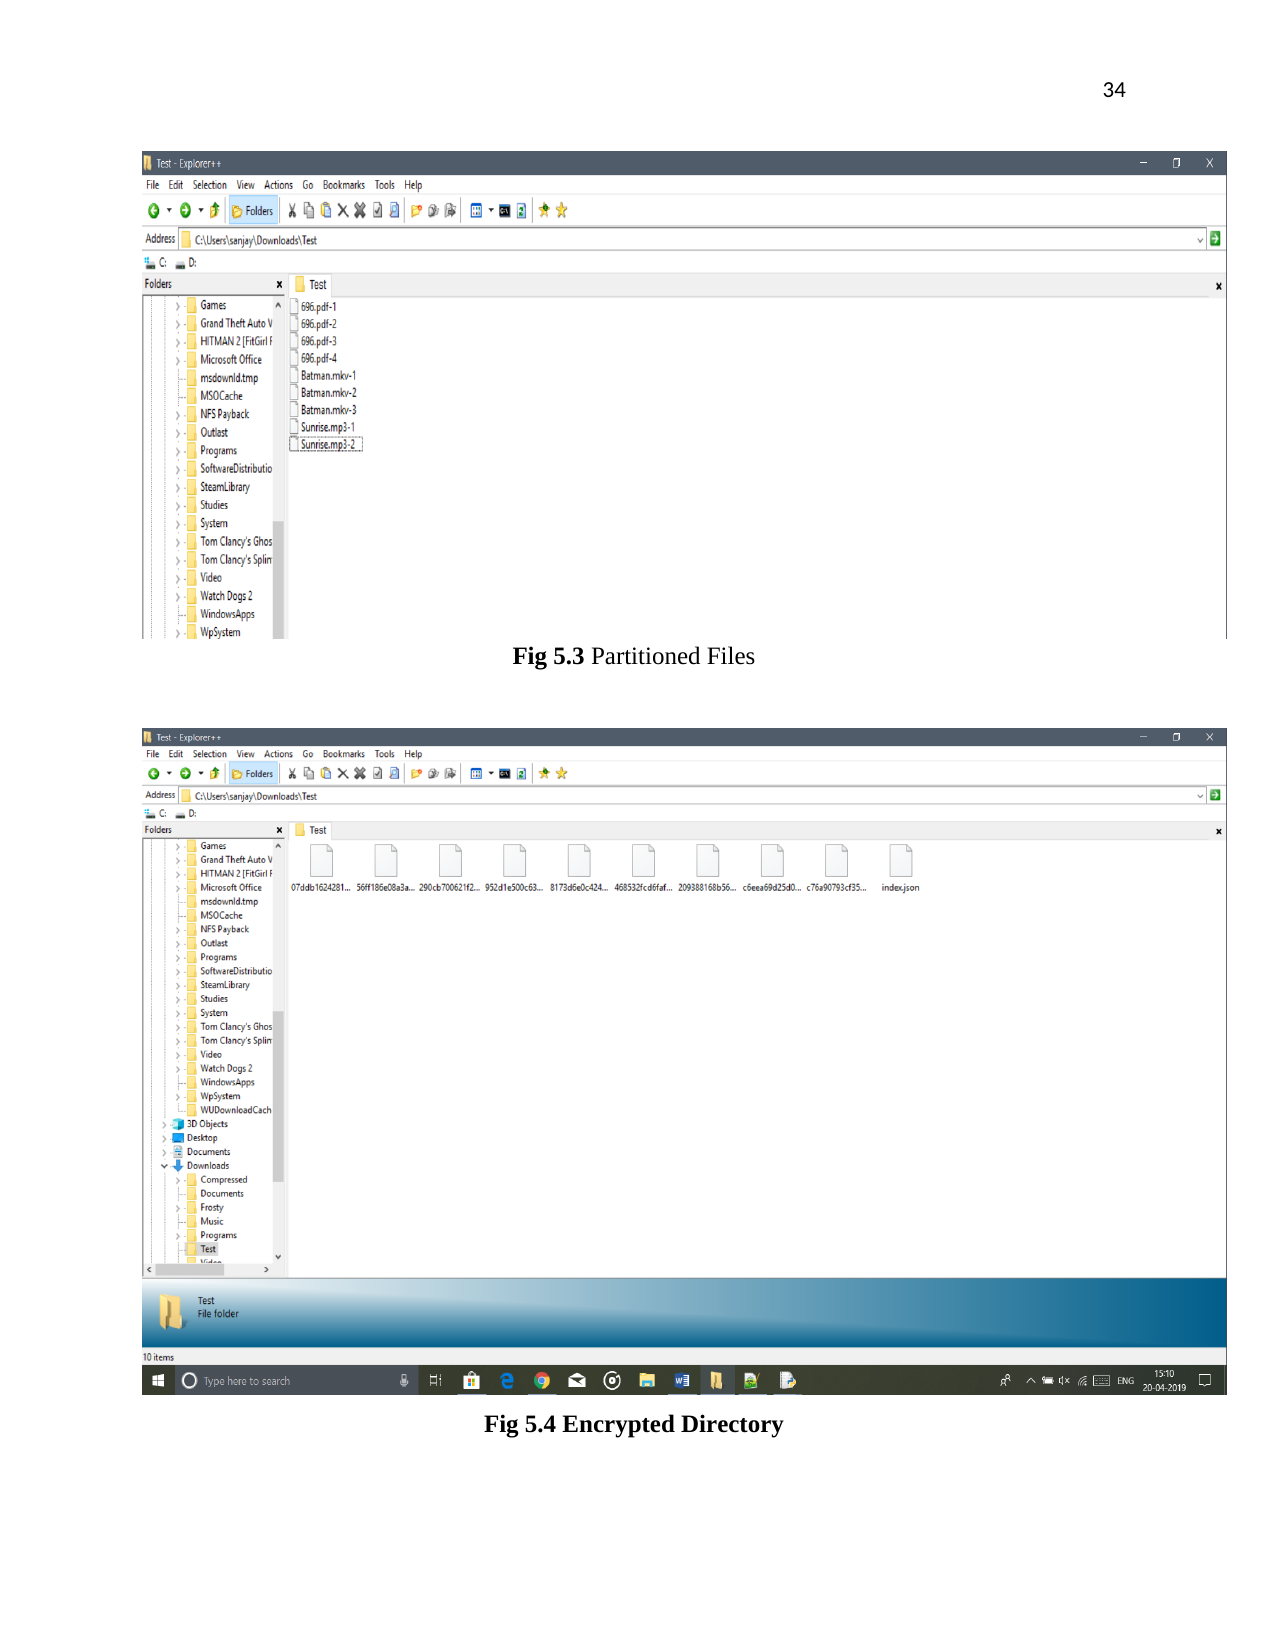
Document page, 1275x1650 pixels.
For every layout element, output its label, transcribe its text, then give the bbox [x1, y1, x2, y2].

picture [142, 728, 1227, 1343]
text Fig 5.4 Encrypted Directory [142, 1409, 1126, 1438]
text Fig 5.3 Partitioned Files [142, 639, 1126, 670]
picture [142, 151, 1227, 639]
picture [142, 1348, 1227, 1395]
